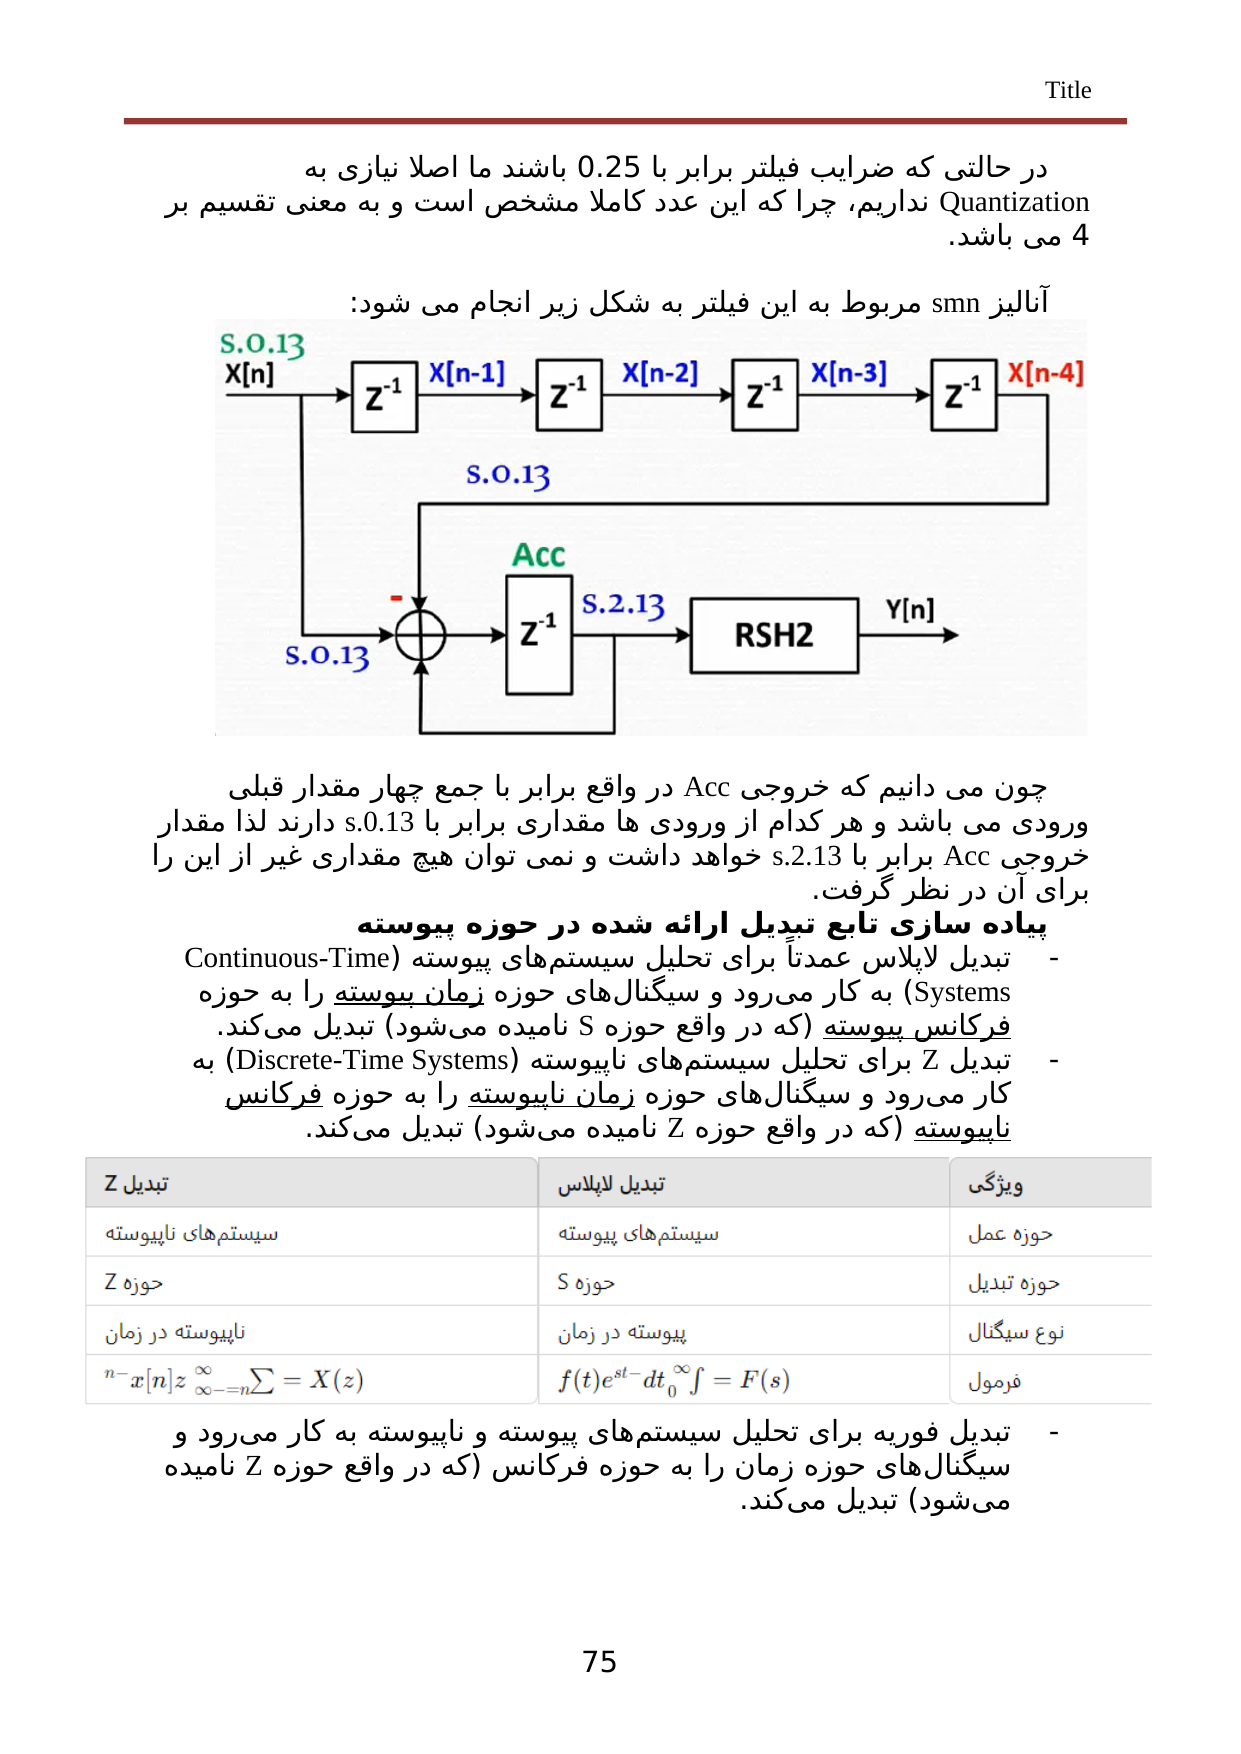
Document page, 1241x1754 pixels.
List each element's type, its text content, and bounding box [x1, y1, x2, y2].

text پیاده سازی تابع تبدیل ارائه شده در حوزه پیوسته [150, 906, 1090, 940]
list تبدیل فوریه برای تحلیل سیستم‌های پیوسته و ناپیوسته به کار می‌رود و سیگنال‌های حوزه زمان را به حوزه فرکانس (که در واقع حوزه Z نامیده می‌شود) تبدیل می‌کند. [150, 1414, 1049, 1516]
picture [77, 1144, 1153, 1414]
text چون می دانیم که خروجی Acc در واقع برابر با جمع چهار مقدار قبلی ورودی می باشد و هر کدام از ورودی ها مقداری برابر با s.0.13 دارند لذا مقدار خروجی Acc برابر با s.2.13 خواهد داشت و نمی توان هیچ مقداری غیر از این را برای آن در نظر گرفت. [150, 769, 1090, 906]
text آنالیز smn مربوط به این فیلتر به شکل زیر انجام می شود: [150, 286, 1090, 320]
picture [215, 319, 1088, 736]
text در حالتی که ضرایب فیلتر برابر با 0.25 باشند ما اصلا نیازی به Quantization نداریم، چرا که این عدد کاملا مشخص است و به معنی تقسیم بر 4 می باشد. [150, 150, 1090, 252]
list تبدیل لاپلاس عمدتاً برای تحلیل سیستم‌های پیوسته (Continuous-Time Systems) به کار می‌رود و سیگنال‌های حوزه زمان پیوسته را به حوزه فرکانس پیوسته (که در واقع حوزه S نامیده می‌شود) تبدیل می‌کند. [150, 940, 1049, 1042]
list تبدیل Z برای تحلیل سیستم‌های ناپیوسته (Discrete-Time Systems) به کار می‌رود و سیگنال‌های حوزه زمان ناپیوسته را به حوزه فرکانس ناپیوسته (که در واقع حوزه Z نامیده می‌شود) تبدیل می‌کند. [150, 1042, 1049, 1144]
